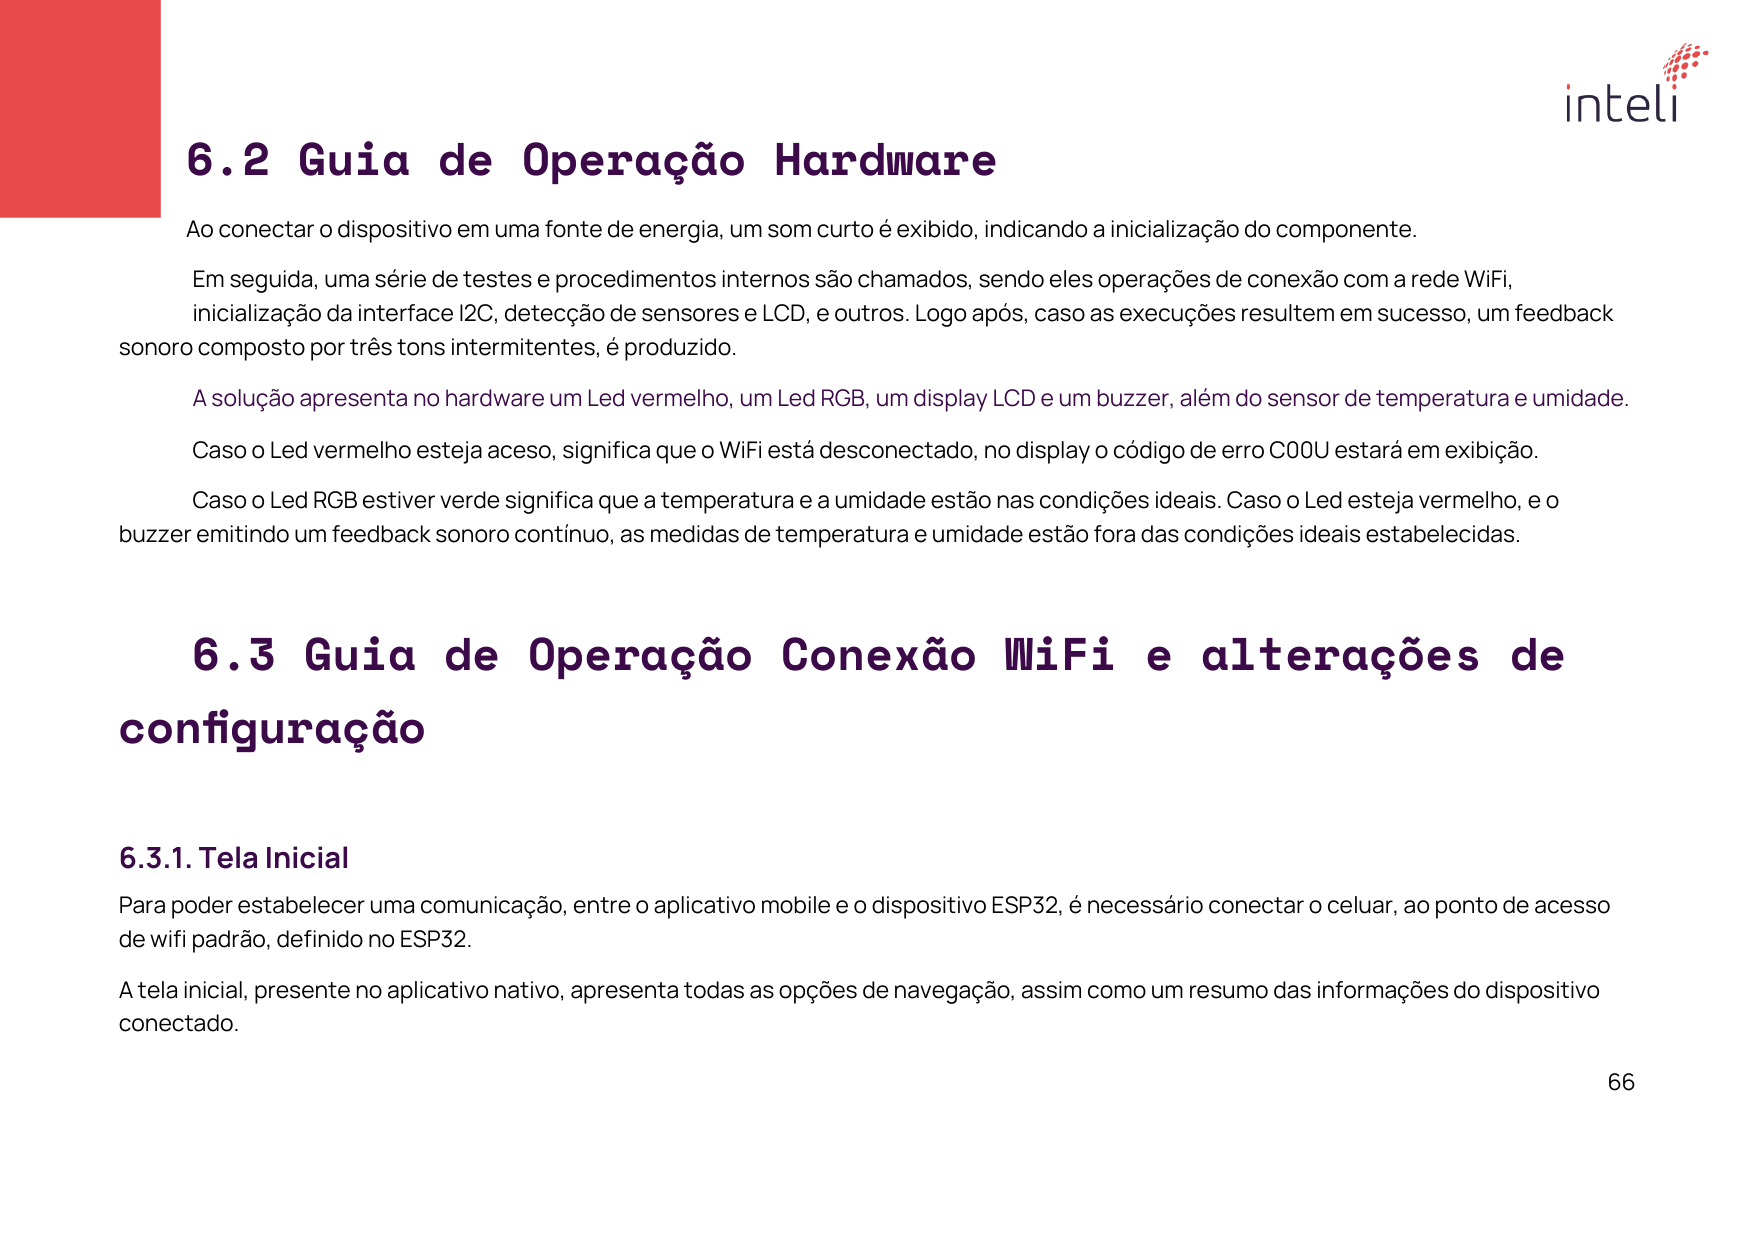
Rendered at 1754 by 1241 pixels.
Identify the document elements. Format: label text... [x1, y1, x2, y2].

subtitle 6.3.1. Tela Inicial [118, 795, 1636, 878]
picture [1566, 43, 1709, 122]
text Caso o Led RGB estiver verde significa que a temperatura e a umidade estão nas condições ideais. Caso o Led esteja vermelho, e o buzzer emitindo um feedback sonoro contínuo, as medidas de temperatura e umidade estão fora das condições ideais estabelecidas. [118, 484, 1636, 549]
picture [0, 0, 161, 218]
text Ao conectar o dispositivo em uma fonte de energia, um som curto é exibido, indicando a inicialização do componente. [118, 213, 1636, 244]
subtitle A solução apresenta no hardware um Led vermelho, um Led RGB, um display LCD e um buzzer, além do sensor de temperatura e umidade. [118, 381, 1636, 413]
text A tela inicial, presente no aplicativo nativo, apresenta todas as opções de navegação, assim como um resumo das informações do dispositivo conectado. [118, 973, 1636, 1039]
text 6.3 Guia de Operação Conexão WiFi e alterações de configuração [118, 619, 1636, 760]
subtitle 6.2 Guia de Operação Hardware [118, 124, 1636, 192]
text Em seguida, uma série de testes e procedimentos internos são chamados, sendo eles operações de conexão com a rede WiFi, inicialização da interface I2C, detecção de sensores e LCD, e outros. Logo após, caso as execuções resultem em sucesso, um feedback sonoro composto por três tons intermitentes, é produzido. [118, 263, 1636, 362]
text Para poder estabelecer uma comunicação, entre o aplicativo mobile e o dispositivo ESP32, é necessário conectar o celuar, ao ponto de acesso de wifi padrão, definido no ESP32. [118, 889, 1636, 954]
text Caso o Led vermelho esteja aceso, significa que o WiFi está desconectado, no display o código de erro C00U estará em exibição. [118, 433, 1636, 465]
